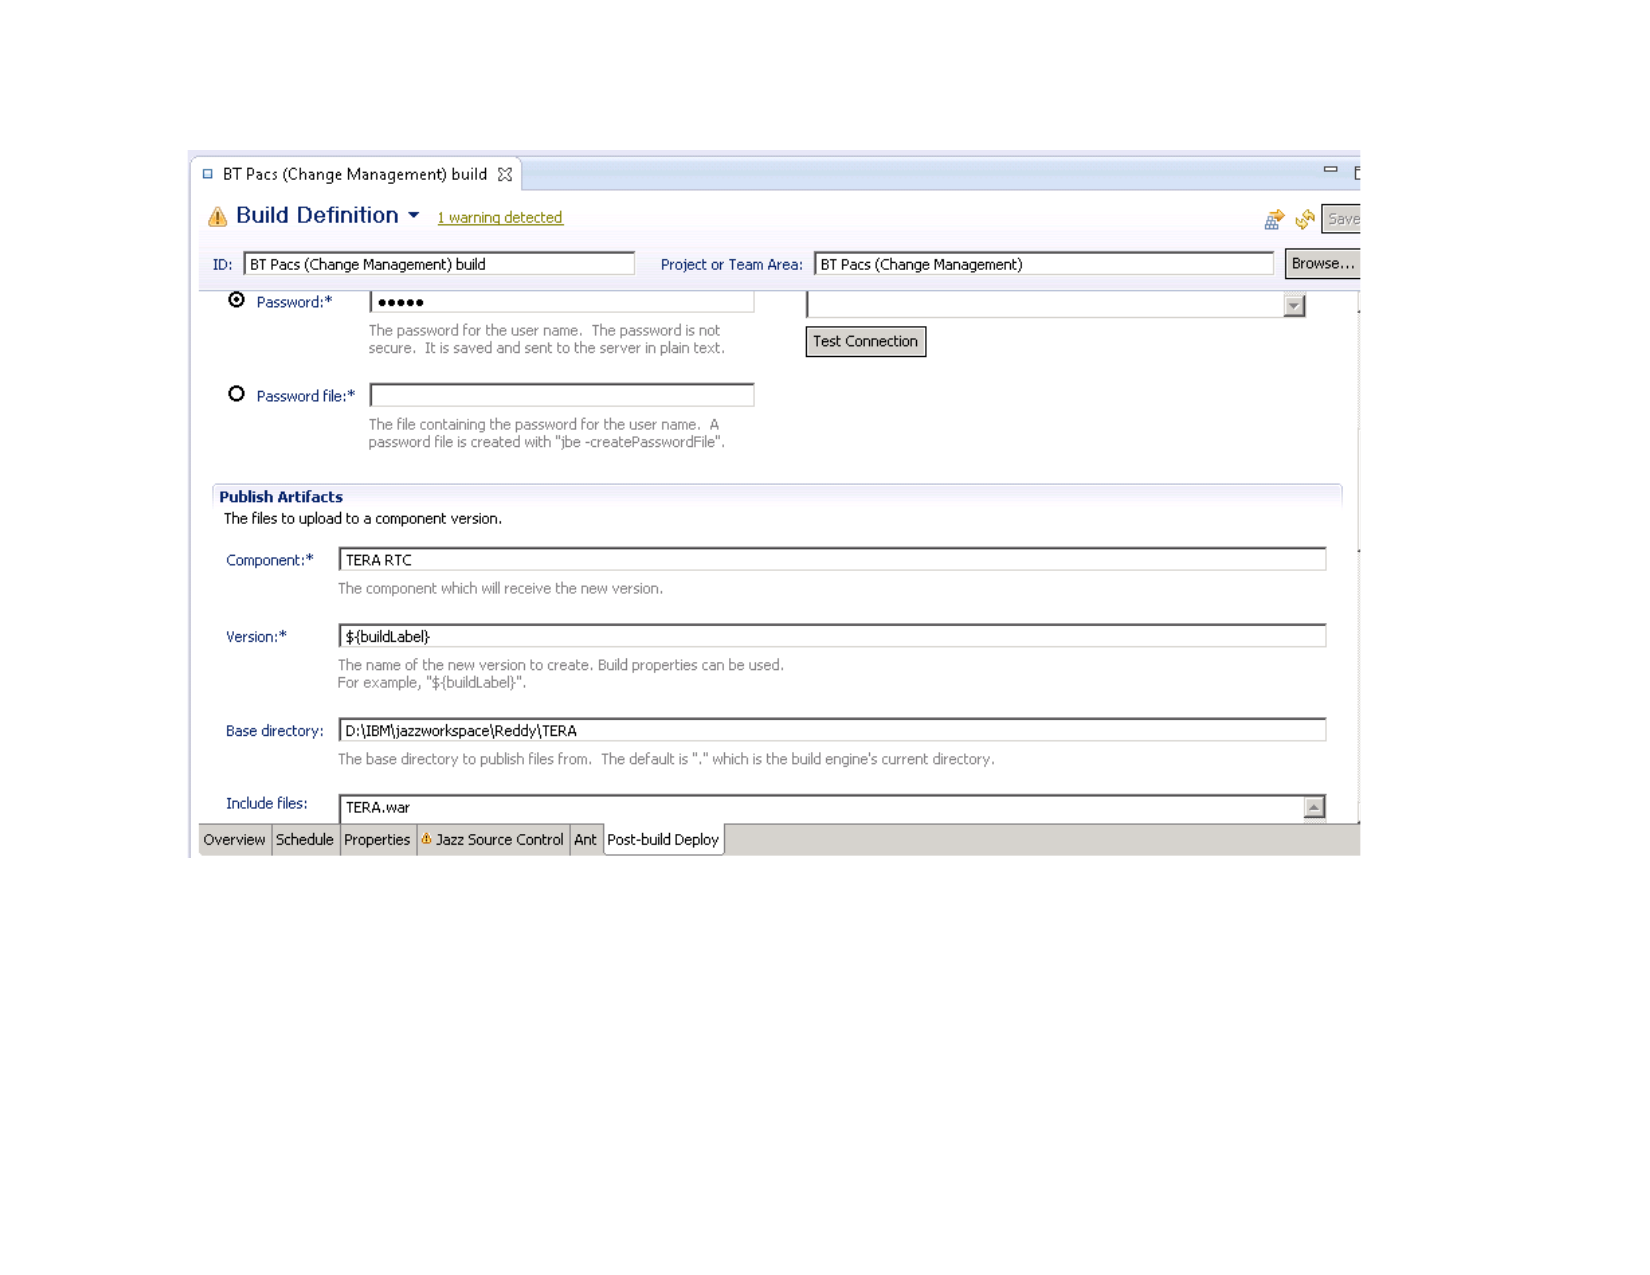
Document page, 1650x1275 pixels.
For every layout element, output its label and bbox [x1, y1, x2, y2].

picture [187, 150, 1361, 858]
